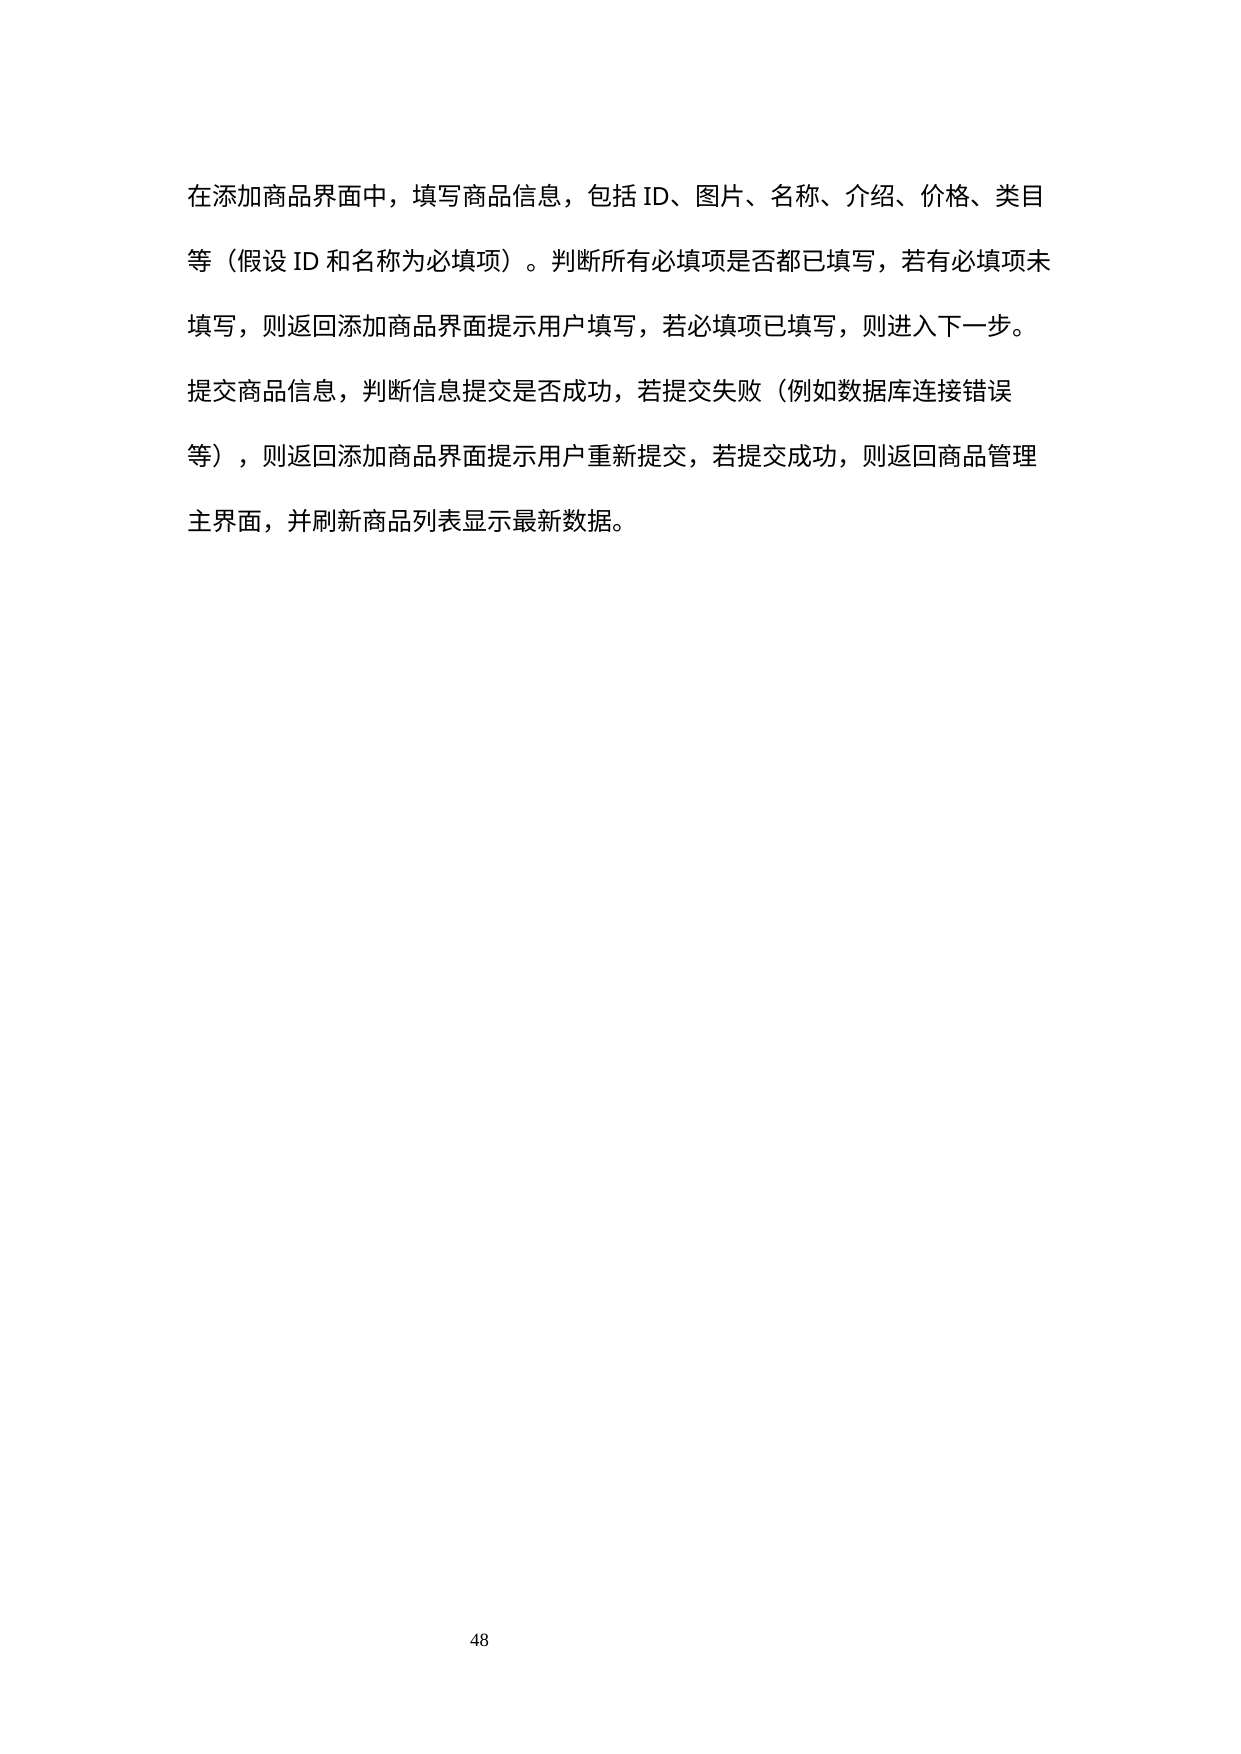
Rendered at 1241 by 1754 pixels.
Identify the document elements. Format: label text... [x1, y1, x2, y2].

text 在添加商品界面中，填写商品信息，包括 ID、图片、名称、介绍、价格、类目等（假设 ID 和名称为必填项）。判断所有必填项是否都已填写，若有必填项未填写，则返回添加商品界面提示用户填写，若必填项已填写，则进入下一步。 [187, 162, 1053, 357]
text 提交商品信息，判断信息提交是否成功，若提交失败（例如数据库连接错误等），则返回添加商品界面提示用户重新提交，若提交成功，则返回商品管理主界面，并刷新商品列表显示最新数据。 [187, 357, 1053, 552]
